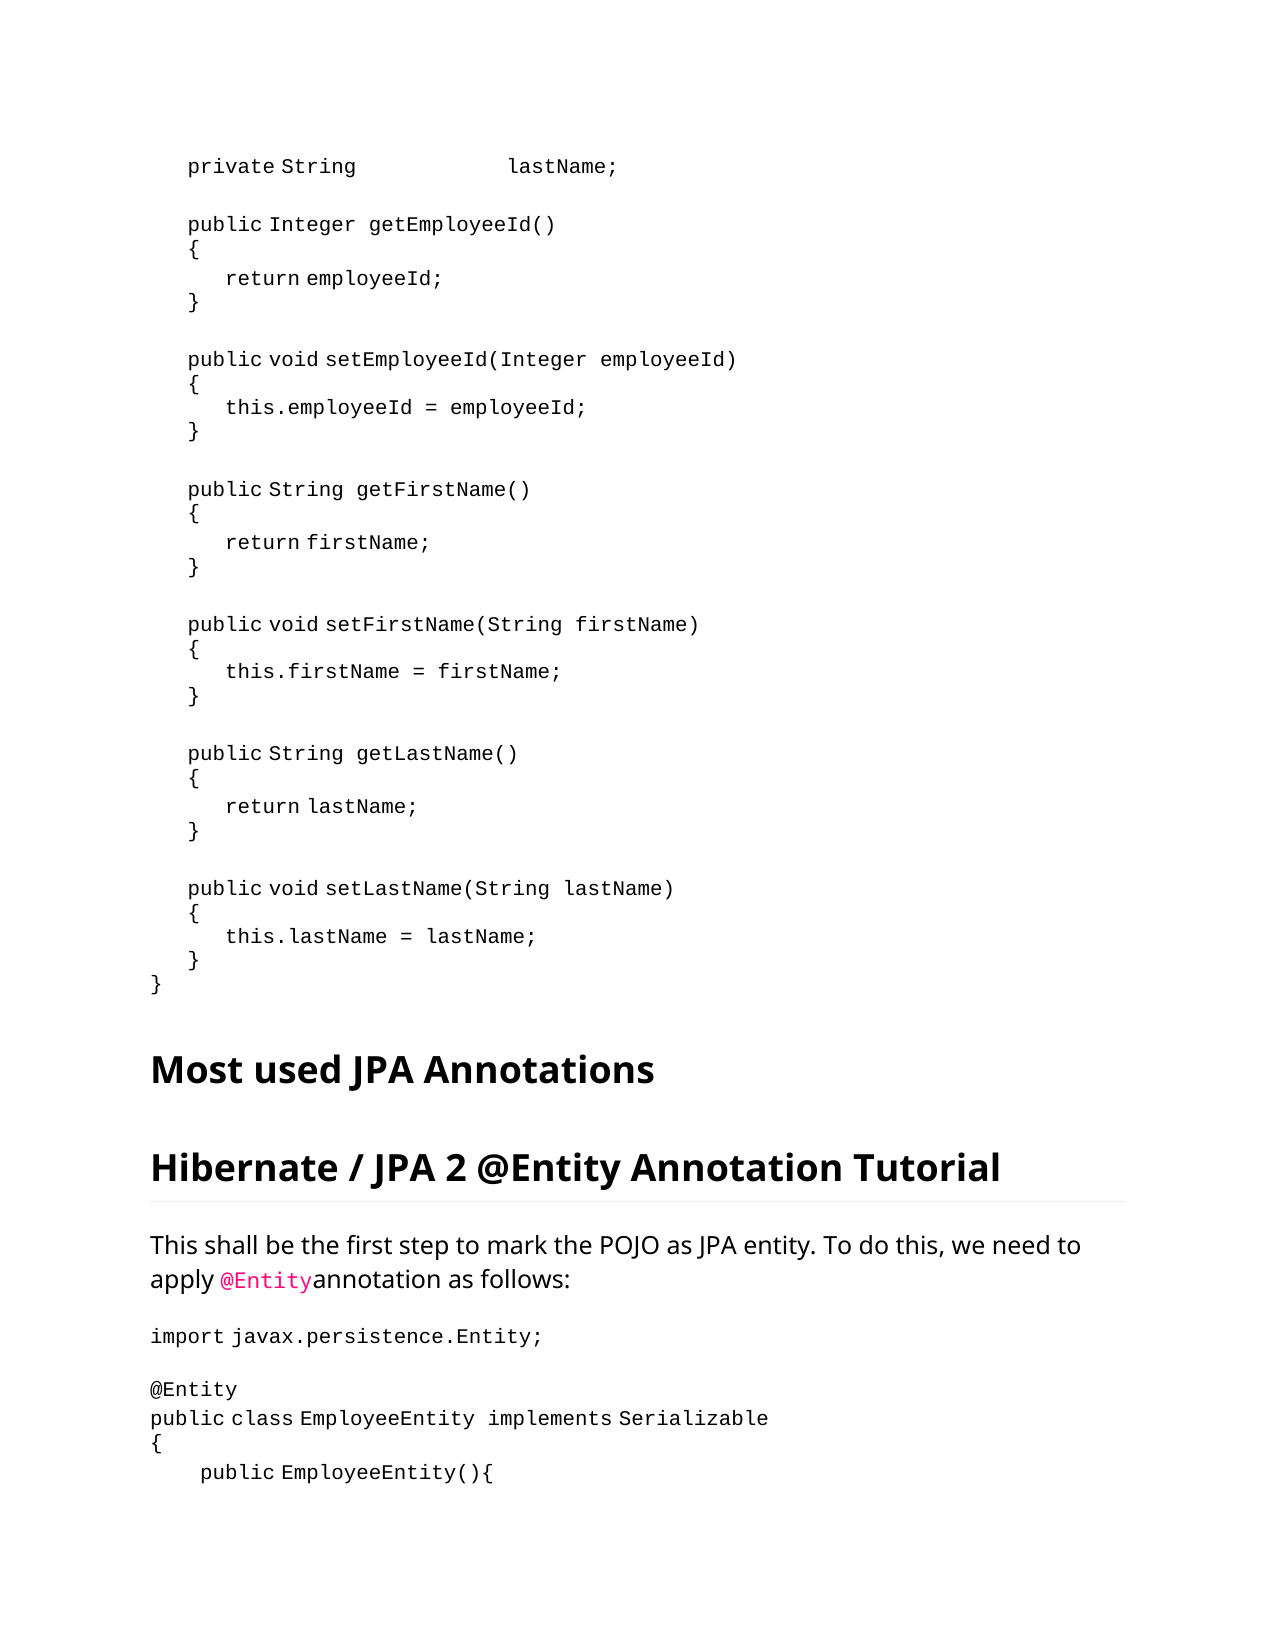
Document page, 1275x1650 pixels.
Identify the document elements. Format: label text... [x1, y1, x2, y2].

text Hibernate / JPA 2 @Entity Annotation Tutorial [150, 1141, 1125, 1201]
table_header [150, 1321, 1275, 1485]
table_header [150, 150, 1275, 997]
text Most used JPA Annotations [150, 1043, 1125, 1094]
text This shall be the first step to mark the POJO as JPA entity. To do this, we need to apply @Entityannotation as follows: [150, 1227, 1125, 1296]
